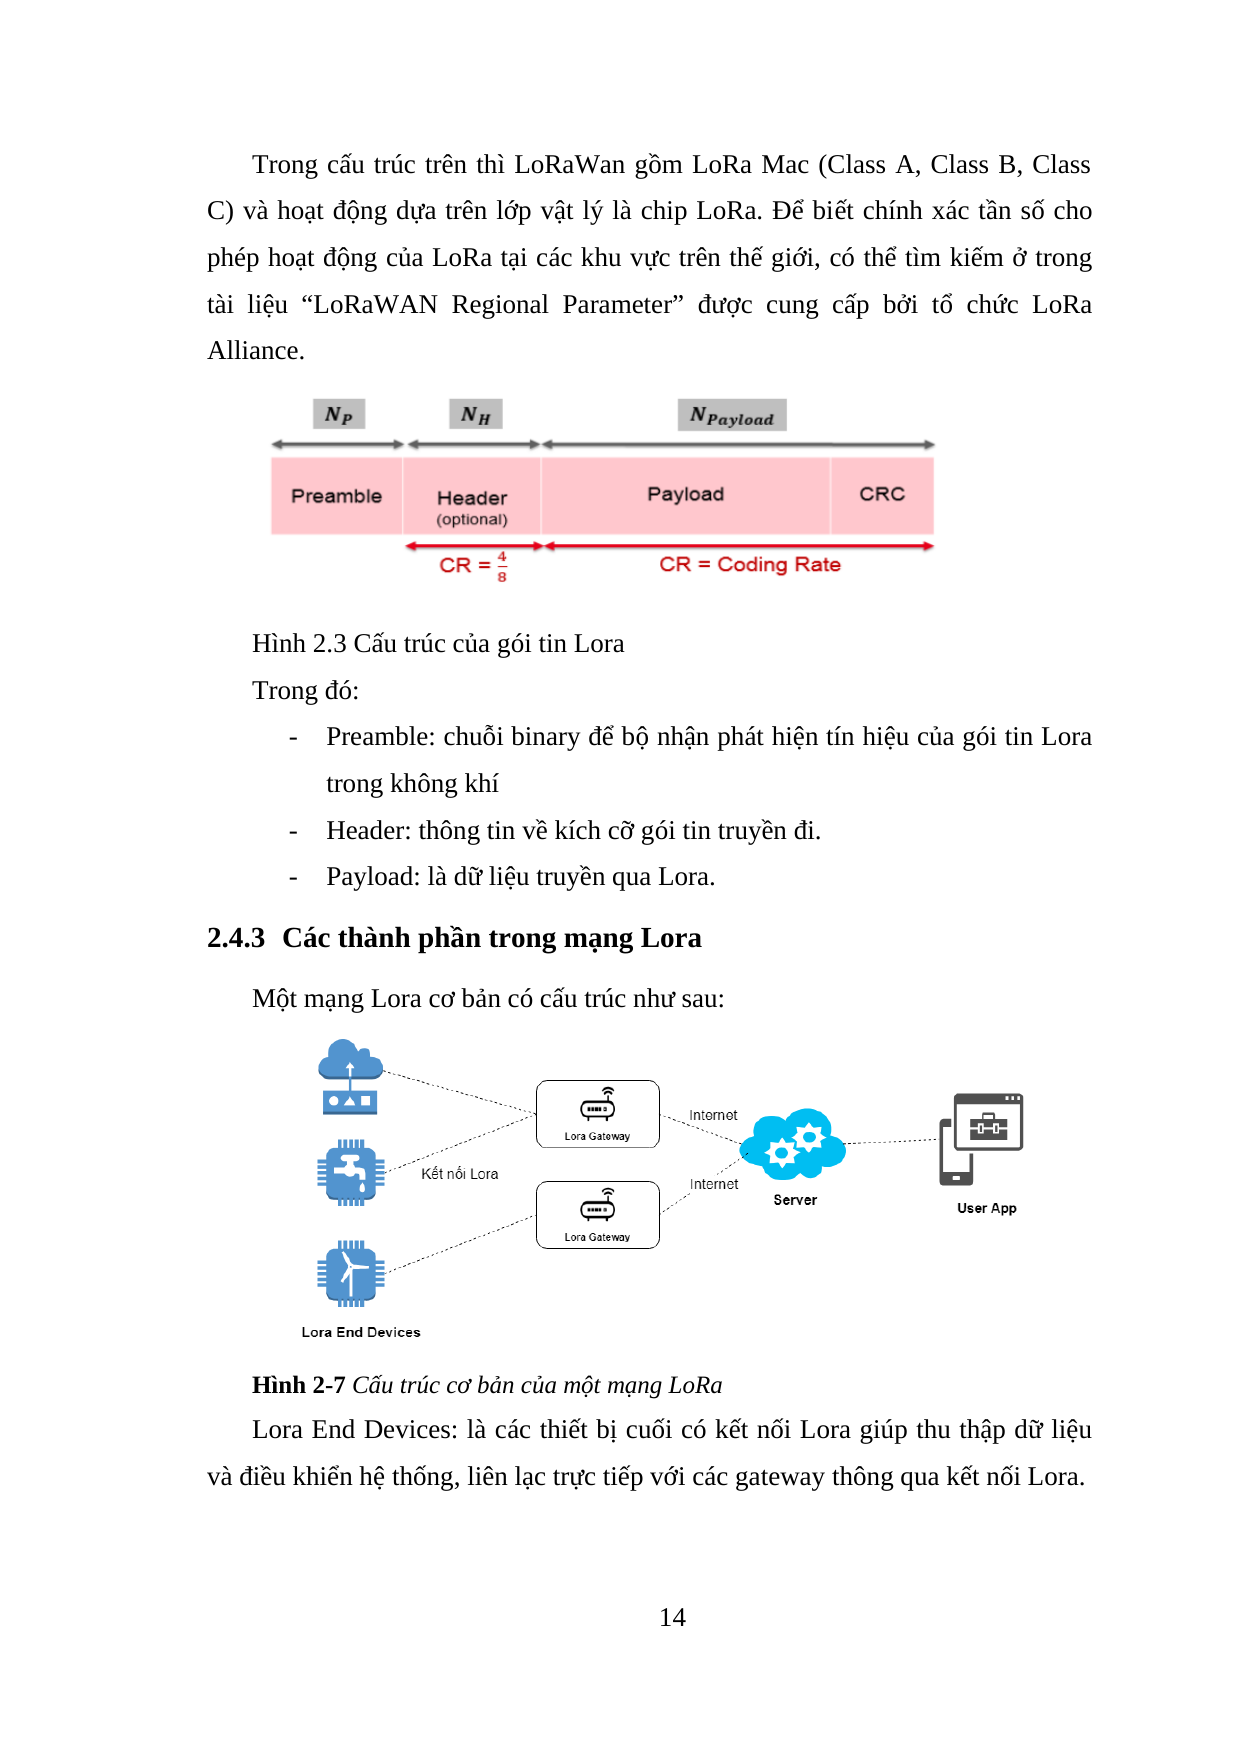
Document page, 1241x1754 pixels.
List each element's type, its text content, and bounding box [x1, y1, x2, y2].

text Trong cấu trúc trên thì LoRaWan gồm LoRa Mac (Class A, Class B, Class C) và hoạt động dựa trên lớp vật lý là chip LoRa. Để biết chính xác tần số cho phép hoạt động của LoRa tại các khu vực trên thế giới, có thể tìm kiếm ở trong tài liệu “LoRaWAN Regional Parameter” được cung cấp bởi tổ chức LoRa Alliance. [207, 148, 1092, 366]
text Trong đó: [207, 674, 1092, 705]
text Một mạng Lora cơ bản có cấu trúc như sau: [207, 982, 1092, 1014]
list Payload: là dữ liệu truyền qua Lora. [288, 861, 1092, 892]
picture [292, 1038, 1024, 1341]
picture [251, 381, 964, 612]
text Lora End Devices: là các thiết bị cuối có kết nối Lora giúp thu thập dữ liệu và điều khiển hệ thống, liên lạc trực tiếp với các gateway thông qua kết nối Lora. [207, 1414, 1092, 1491]
list Preamble: chuỗi binary để bộ nhận phát hiện tín hiệu của gói tin Lora trong không khí [288, 721, 1092, 798]
subtitle Các thành phần trong mạng Lora [207, 920, 1092, 953]
text Hình 2.3 Cấu trúc của gói tin Lora [207, 627, 1092, 658]
list Header: thông tin về kích cỡ gói tin truyền đi. [288, 814, 1092, 845]
